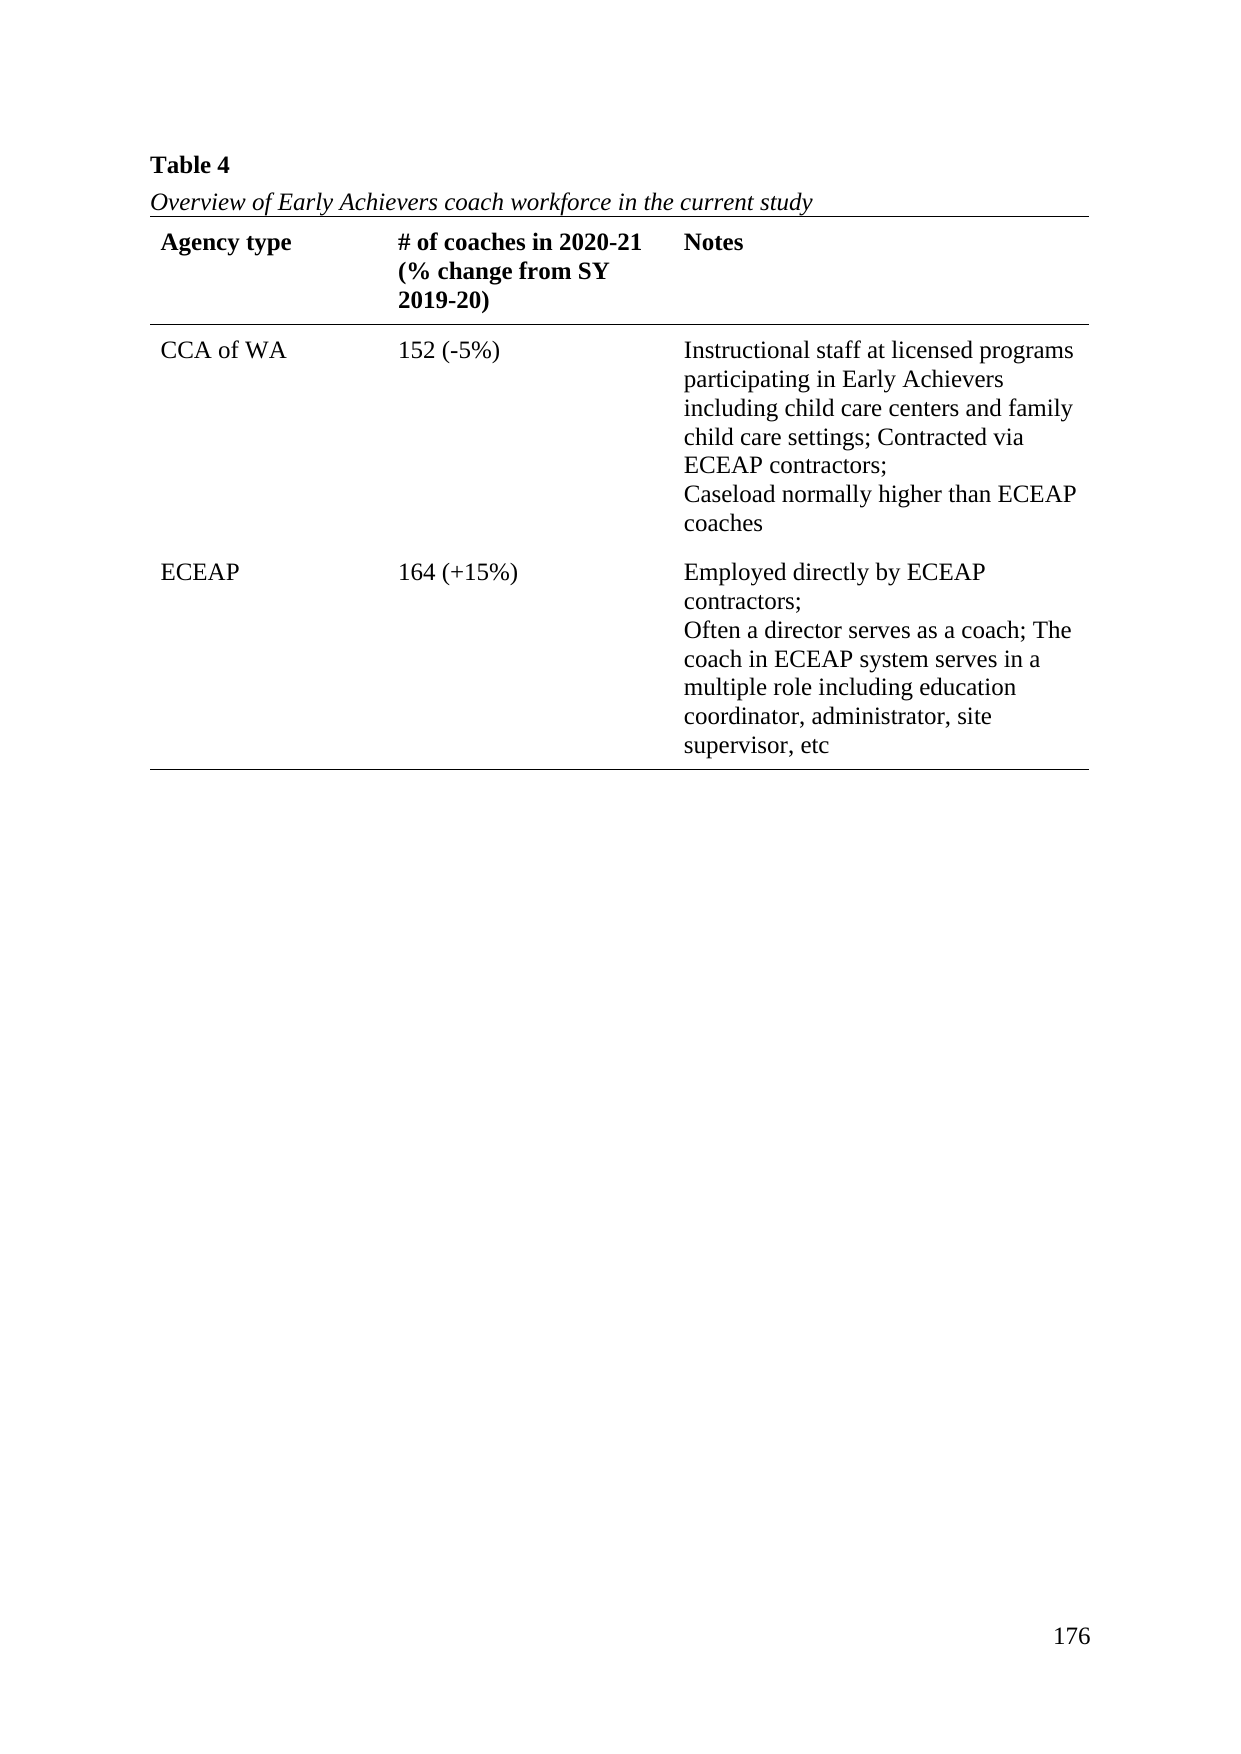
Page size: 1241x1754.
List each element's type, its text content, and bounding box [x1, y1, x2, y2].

text Overview of Early Achievers coach workforce in the current study [150, 187, 1090, 216]
table_cell CCA of WA [150, 325, 387, 547]
subtitle Table 4 [150, 150, 1090, 179]
table_cell 152 (-5%) [388, 325, 673, 547]
table_cell 164 (+15%) [388, 547, 673, 769]
table_header # of coaches in 2020-21 (% change from SY 2019-20) [388, 217, 673, 324]
table_cell Employed directly by ECEAP contractors; Often a director serves as a coach; The coach in ECEAP system serves in a multiple role including education coordinator, administrator, site supervisor, etc [673, 547, 1089, 769]
table_header Notes [673, 217, 1089, 324]
table_header Agency type [150, 217, 387, 324]
table_cell Instructional staff at licensed programs participating in Early Achievers including child care centers and family child care settings; Contracted via ECEAP contractors; Caseload normally higher than ECEAP coaches [673, 325, 1089, 547]
table_cell ECEAP [150, 547, 387, 769]
